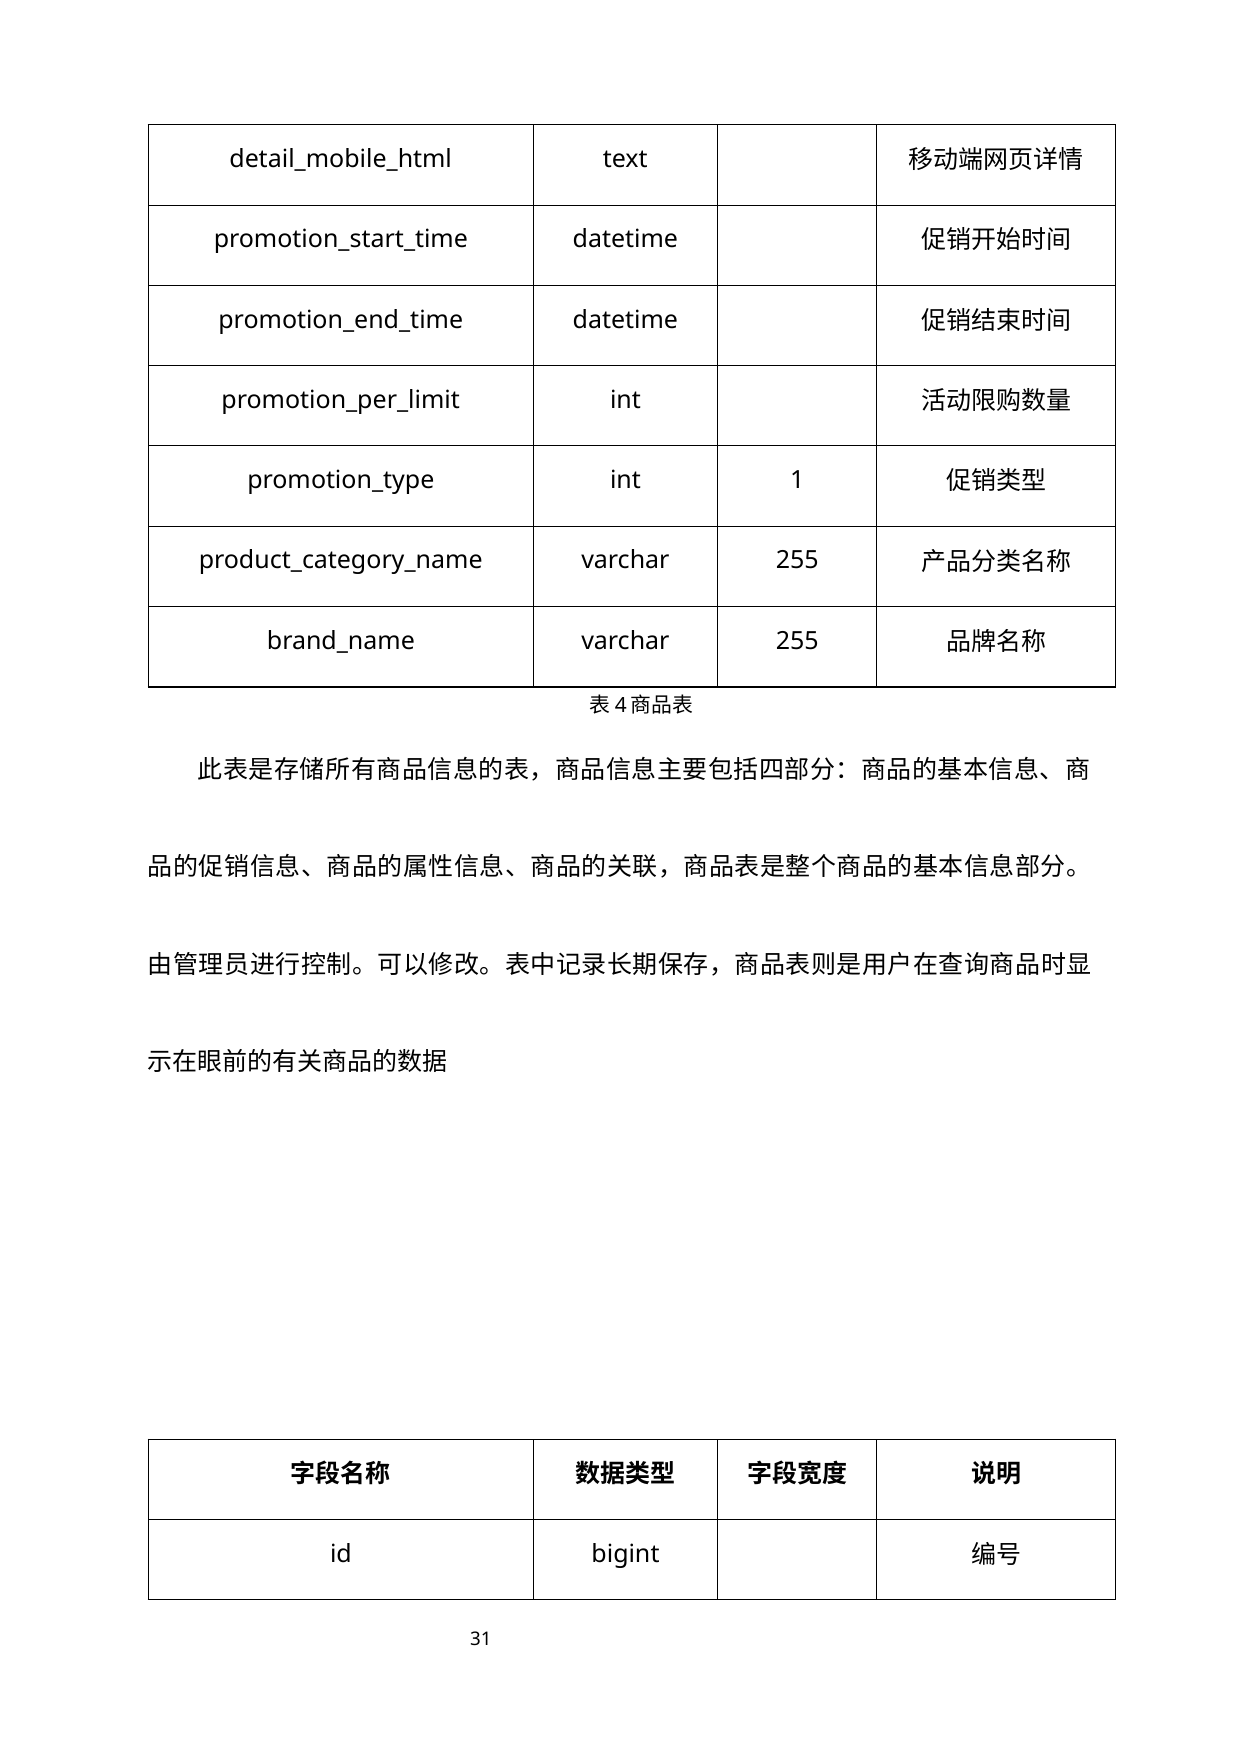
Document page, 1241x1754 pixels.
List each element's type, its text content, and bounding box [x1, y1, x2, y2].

table_cell 产品分类名称 [877, 527, 1115, 606]
table_header 字段宽度 [718, 1440, 876, 1519]
table_cell [718, 206, 876, 285]
table_cell 促销开始时间 [877, 206, 1115, 285]
table_cell 255 [718, 607, 876, 686]
table_cell 品牌名称 [877, 607, 1115, 686]
table_cell varchar [534, 527, 717, 606]
table_cell [718, 366, 876, 445]
table_cell brand_name [149, 607, 533, 686]
table_cell promotion_type [149, 446, 533, 526]
text 此表是存储所有商品信息的表，商品信息主要包括四部分：商品的基本信息、商品的促销信息、商品的属性信息、商品的关联，商品表是整个商品的基本信息部分。由管理员进行控制。可以修改。表中记录长期保存，商品表则是用户在查询商品时显示在眼前的有关商品的数据 [148, 735, 1093, 1092]
table_cell 255 [718, 527, 876, 606]
table_cell 活动限购数量 [877, 366, 1115, 445]
table_cell [718, 125, 876, 204]
table_cell bigint [534, 1520, 717, 1599]
table_cell id [149, 1520, 533, 1599]
table_header 字段名称 [149, 1440, 533, 1519]
table_cell promotion_end_time [149, 286, 533, 365]
table_cell text [534, 125, 717, 204]
table_cell detail_mobile_html [149, 125, 533, 204]
table_cell 1 [718, 446, 876, 526]
table_cell 促销类型 [877, 446, 1115, 526]
table_header 说明 [877, 1440, 1115, 1519]
table_cell int [534, 366, 717, 445]
table_header 数据类型 [534, 1440, 717, 1519]
table_cell int [534, 446, 717, 526]
table_cell 编号 [877, 1520, 1115, 1599]
table_cell promotion_per_limit [149, 366, 533, 445]
table_cell 移动端网页详情 [877, 125, 1115, 204]
table_cell datetime [534, 286, 717, 365]
table_cell varchar [534, 607, 717, 686]
table_cell datetime [534, 206, 717, 285]
table_cell promotion_start_time [149, 206, 533, 285]
table_cell [718, 286, 876, 365]
text 表 4商品表 [148, 688, 1093, 720]
table_cell product_category_name [149, 527, 533, 606]
table_cell 促销结束时间 [877, 286, 1115, 365]
table_cell [718, 1520, 876, 1599]
